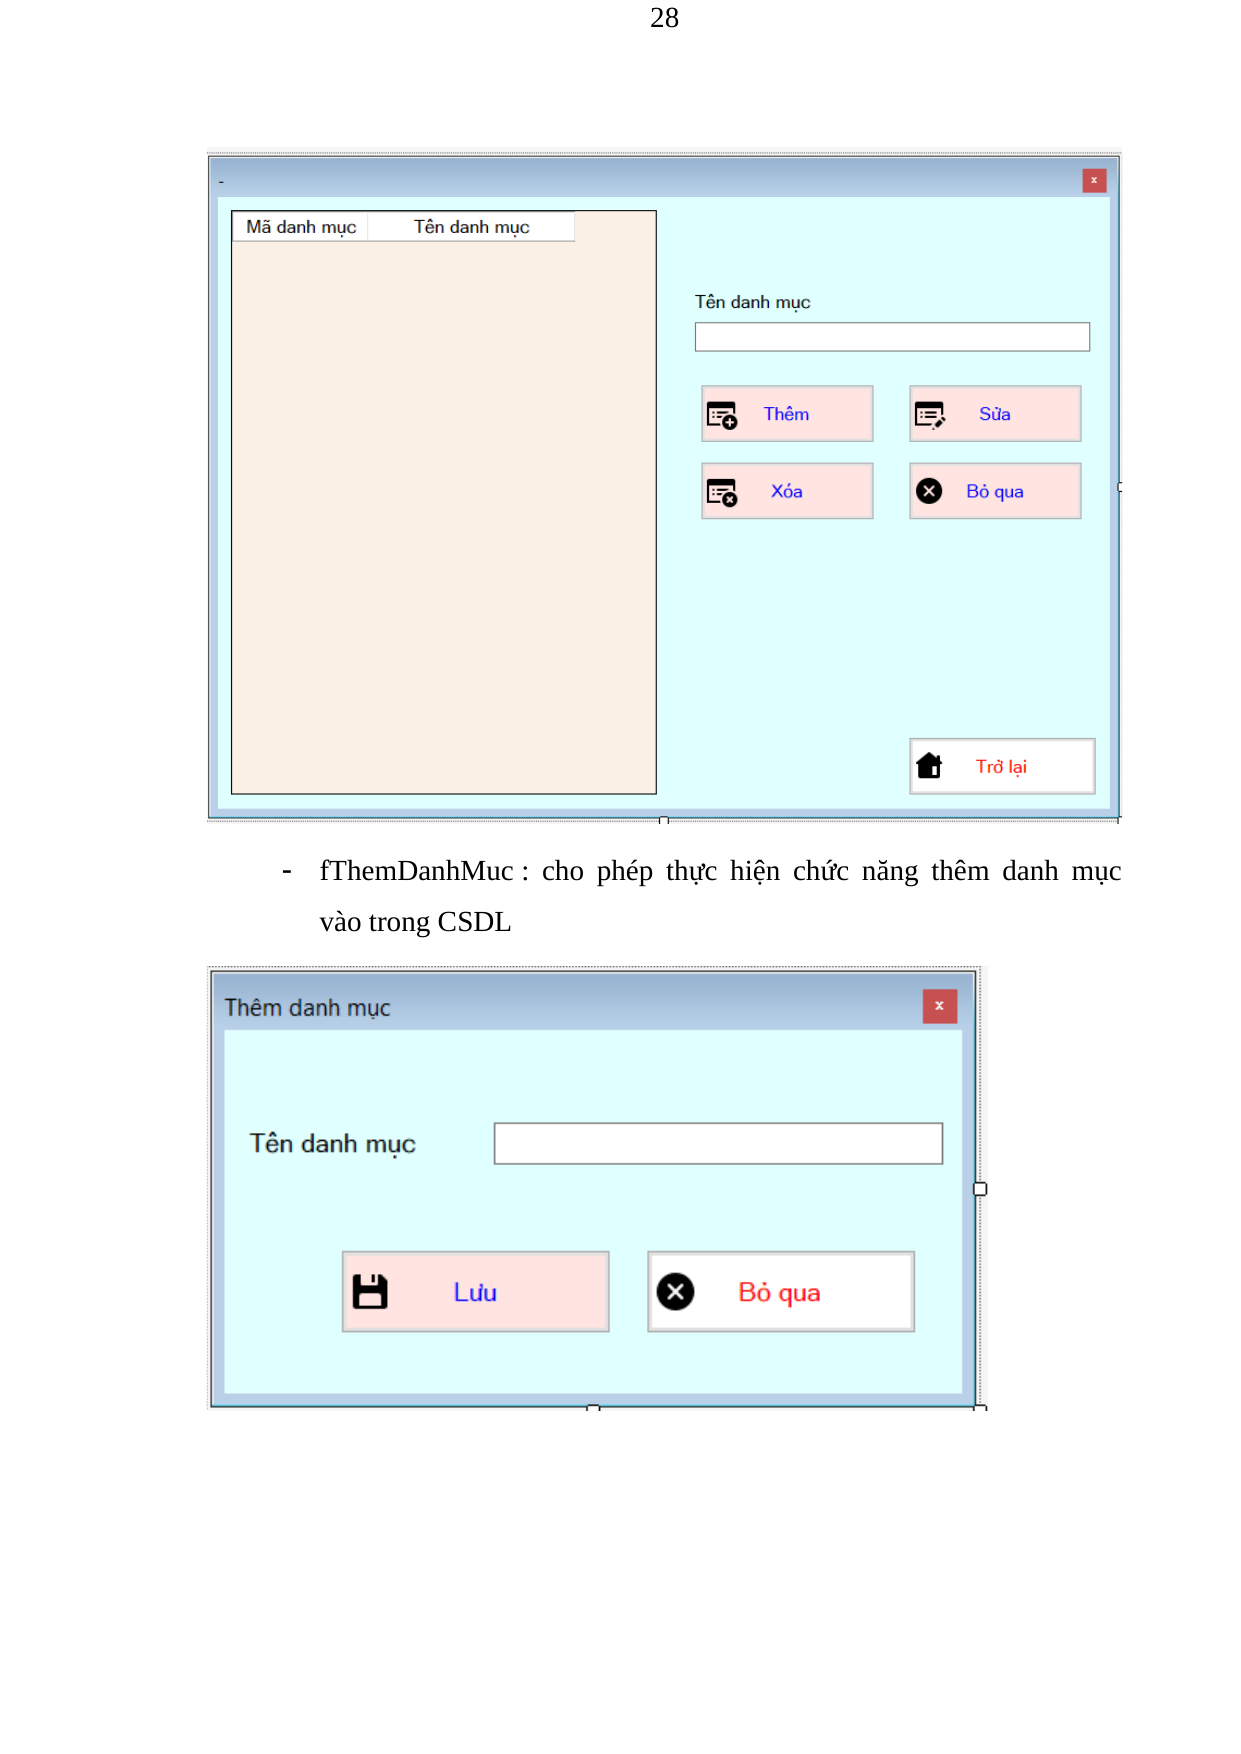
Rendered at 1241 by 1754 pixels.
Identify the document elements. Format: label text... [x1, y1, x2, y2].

picture [206, 966, 988, 1411]
picture [206, 147, 1123, 824]
list fThemDanhMuc : cho phép thực hiện chức năng thêm danh mục vào trong CSDL [282, 853, 1122, 937]
